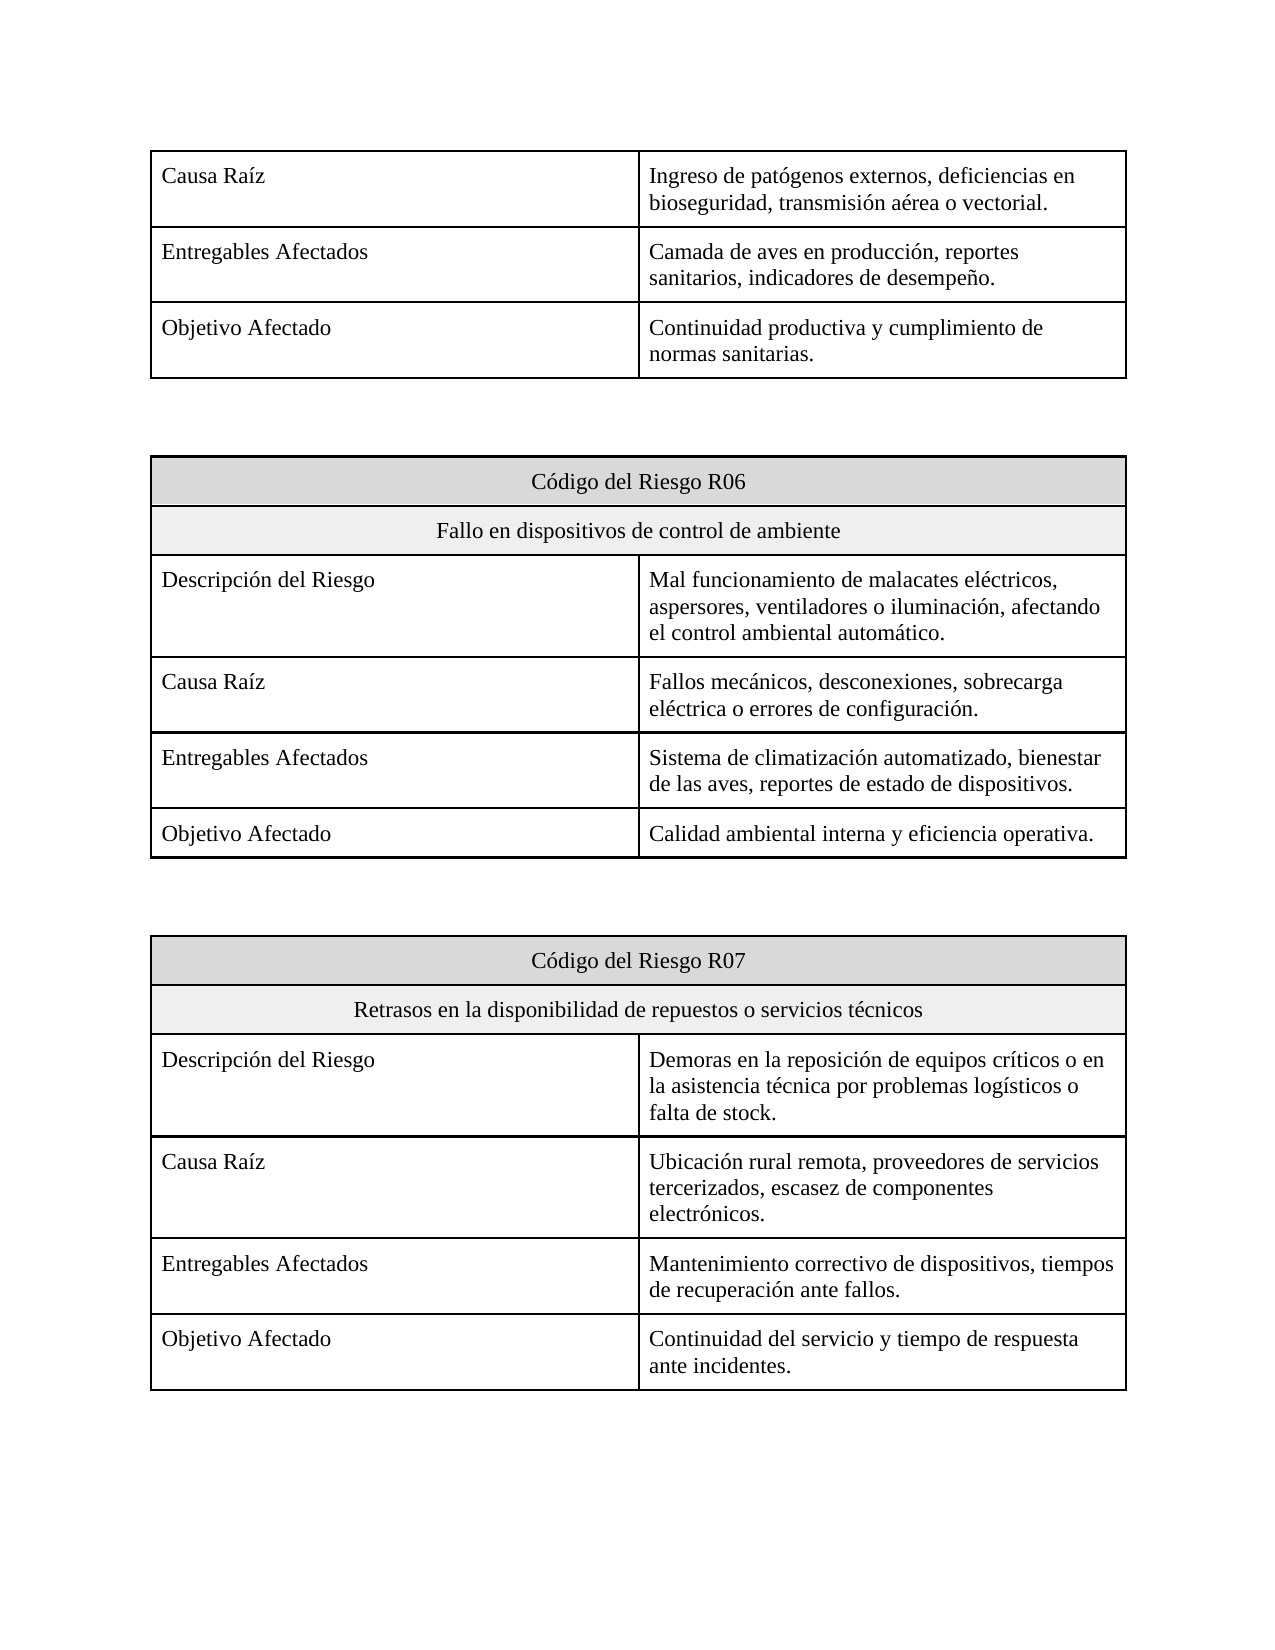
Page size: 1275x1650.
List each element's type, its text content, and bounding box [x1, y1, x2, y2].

table_cell Ubicación rural remota, proveedores de servicios tercerizados, escasez de componentes electrónicos. [640, 1138, 1125, 1237]
table_cell Entregables Afectados [152, 734, 638, 807]
table_cell Mal funcionamiento de malacates eléctricos, aspersores, ventiladores o iluminación, afectando el control ambiental automático. [640, 556, 1125, 656]
table_header Código del Riesgo R07 [152, 937, 1125, 984]
table_cell Entregables Afectados [152, 228, 638, 301]
table_cell Causa Raíz [152, 658, 638, 731]
table_cell Retrasos en la disponibilidad de repuestos o servicios técnicos [152, 986, 1125, 1033]
table_cell Ingreso de patógenos externos, deficiencias en bioseguridad, transmisión aérea o vectorial. [640, 152, 1125, 226]
table_cell Objetivo Afectado [152, 1315, 638, 1388]
table_cell Fallos mecánicos, desconexiones, sobrecarga eléctrica o errores de configuración. [640, 658, 1125, 731]
table_cell Camada de aves en producción, reportes sanitarios, indicadores de desempeño. [640, 228, 1125, 301]
table_cell Continuidad productiva y cumplimiento de normas sanitarias. [640, 303, 1125, 377]
table_cell Descripción del Riesgo [152, 1035, 638, 1135]
table_cell Mantenimiento correctivo de dispositivos, tiempos de recuperación ante fallos. [640, 1239, 1125, 1313]
table_cell Continuidad del servicio y tiempo de respuesta ante incidentes. [640, 1315, 1125, 1388]
table_cell Calidad ambiental interna y eficiencia operativa. [640, 809, 1125, 856]
table_cell Causa Raíz [152, 1138, 638, 1237]
table_cell Descripción del Riesgo [152, 556, 638, 656]
table_cell Objetivo Afectado [152, 809, 638, 856]
table_cell Demoras en la reposición de equipos críticos o en la asistencia técnica por problemas logísticos o falta de stock. [640, 1035, 1125, 1135]
table_cell Fallo en dispositivos de control de ambiente [152, 507, 1125, 554]
table_cell Causa Raíz [152, 152, 638, 226]
table_cell Entregables Afectados [152, 1239, 638, 1313]
table_cell Sistema de climatización automatizado, bienestar de las aves, reportes de estado de dispositivos. [640, 734, 1125, 807]
table_cell Objetivo Afectado [152, 303, 638, 377]
table_header Código del Riesgo R06 [152, 458, 1125, 504]
